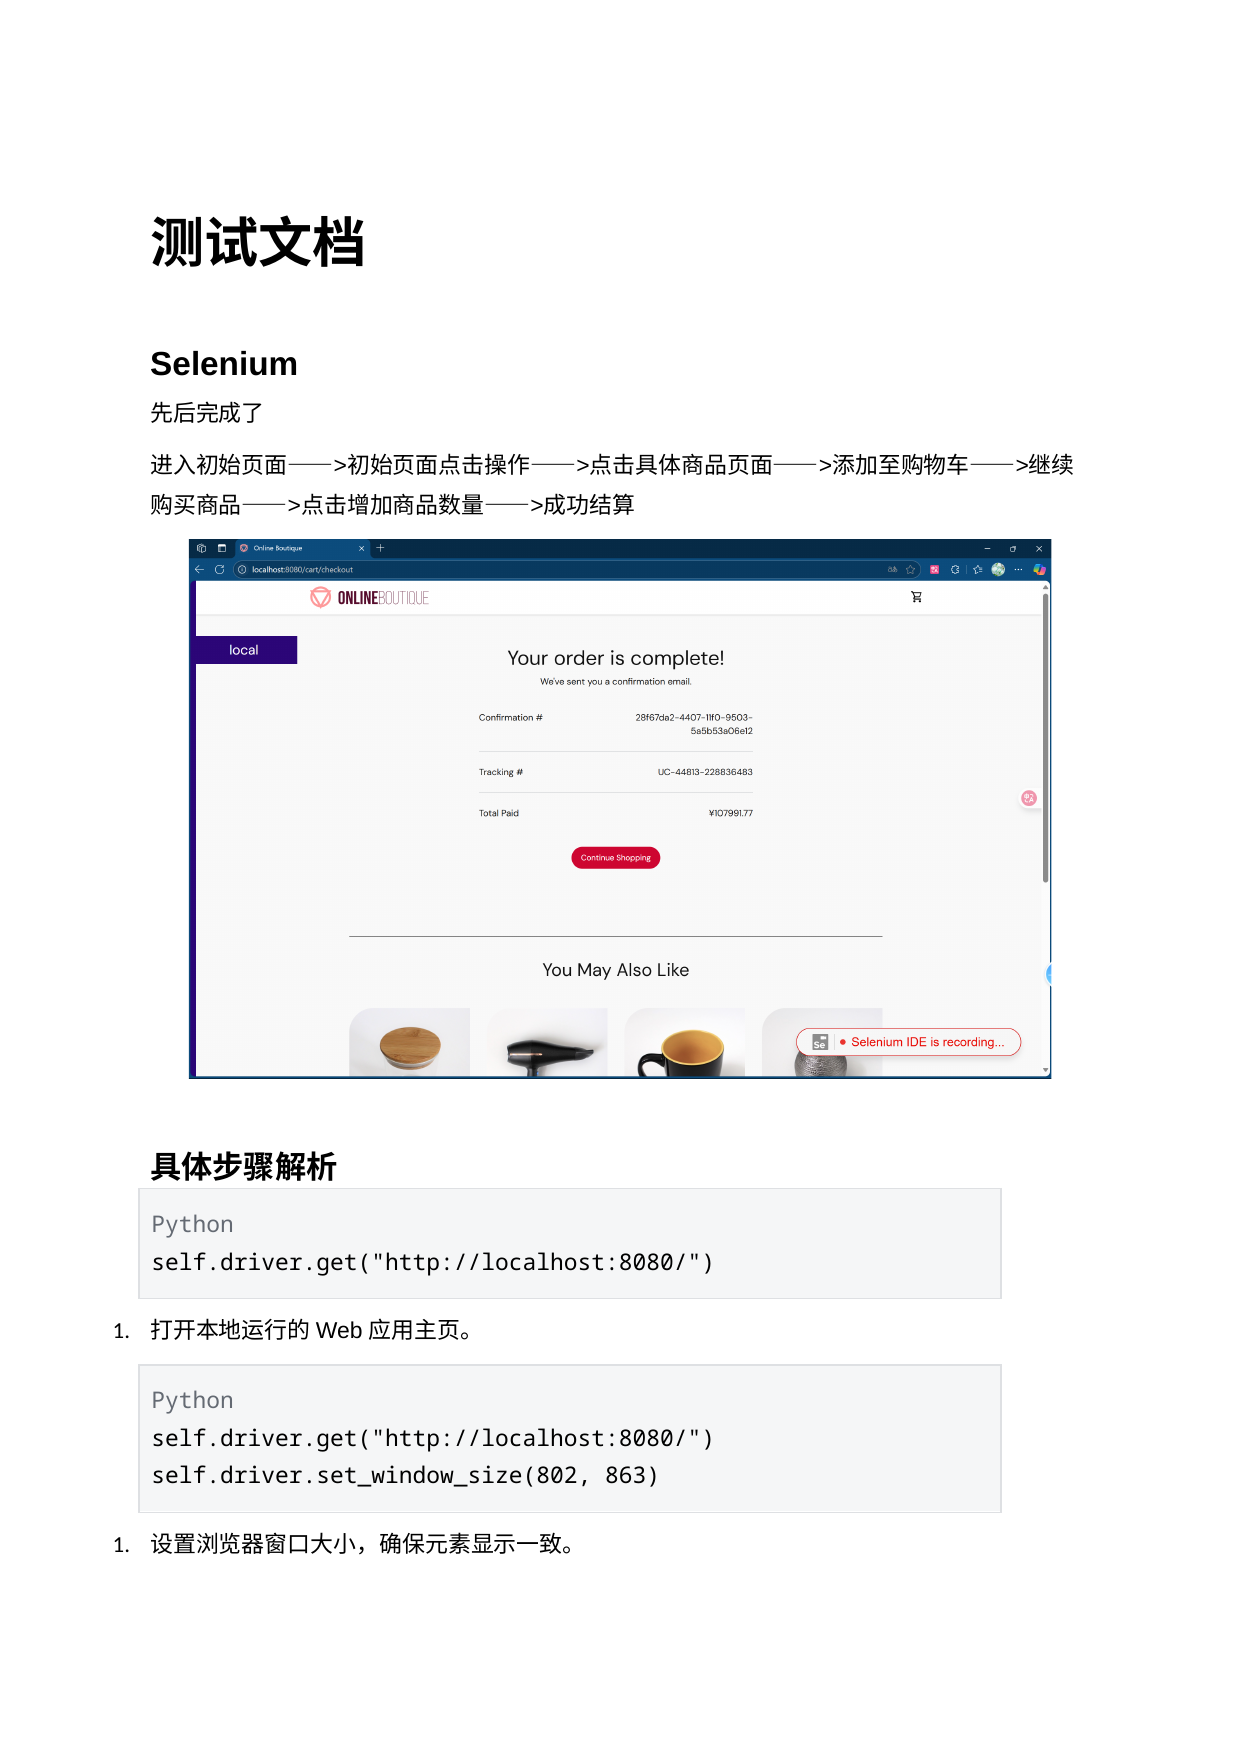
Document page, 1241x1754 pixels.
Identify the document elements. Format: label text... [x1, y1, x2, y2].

list 打开本地运行的 Web 应用主页。 [112, 1312, 1090, 1345]
table_header Python self.driver.get("http://localhost:8080/") [140, 1189, 1000, 1298]
picture [188, 539, 1052, 1079]
text 进入初始页面——>初始页面点击操作——>点击具体商品页面——>添加至购物车——>继续购买商品——>点击增加商品数量——>成功结算 [150, 447, 1090, 520]
table_header Python self.driver.get("http://localhost:8080/") self.driver.set_window_size(802, 863) [140, 1366, 1000, 1511]
text 测试文档 [150, 200, 1090, 278]
list 设置浏览器窗口大小，确保元素显示一致。 [112, 1525, 1090, 1559]
text 先后完成了 [150, 395, 1090, 428]
